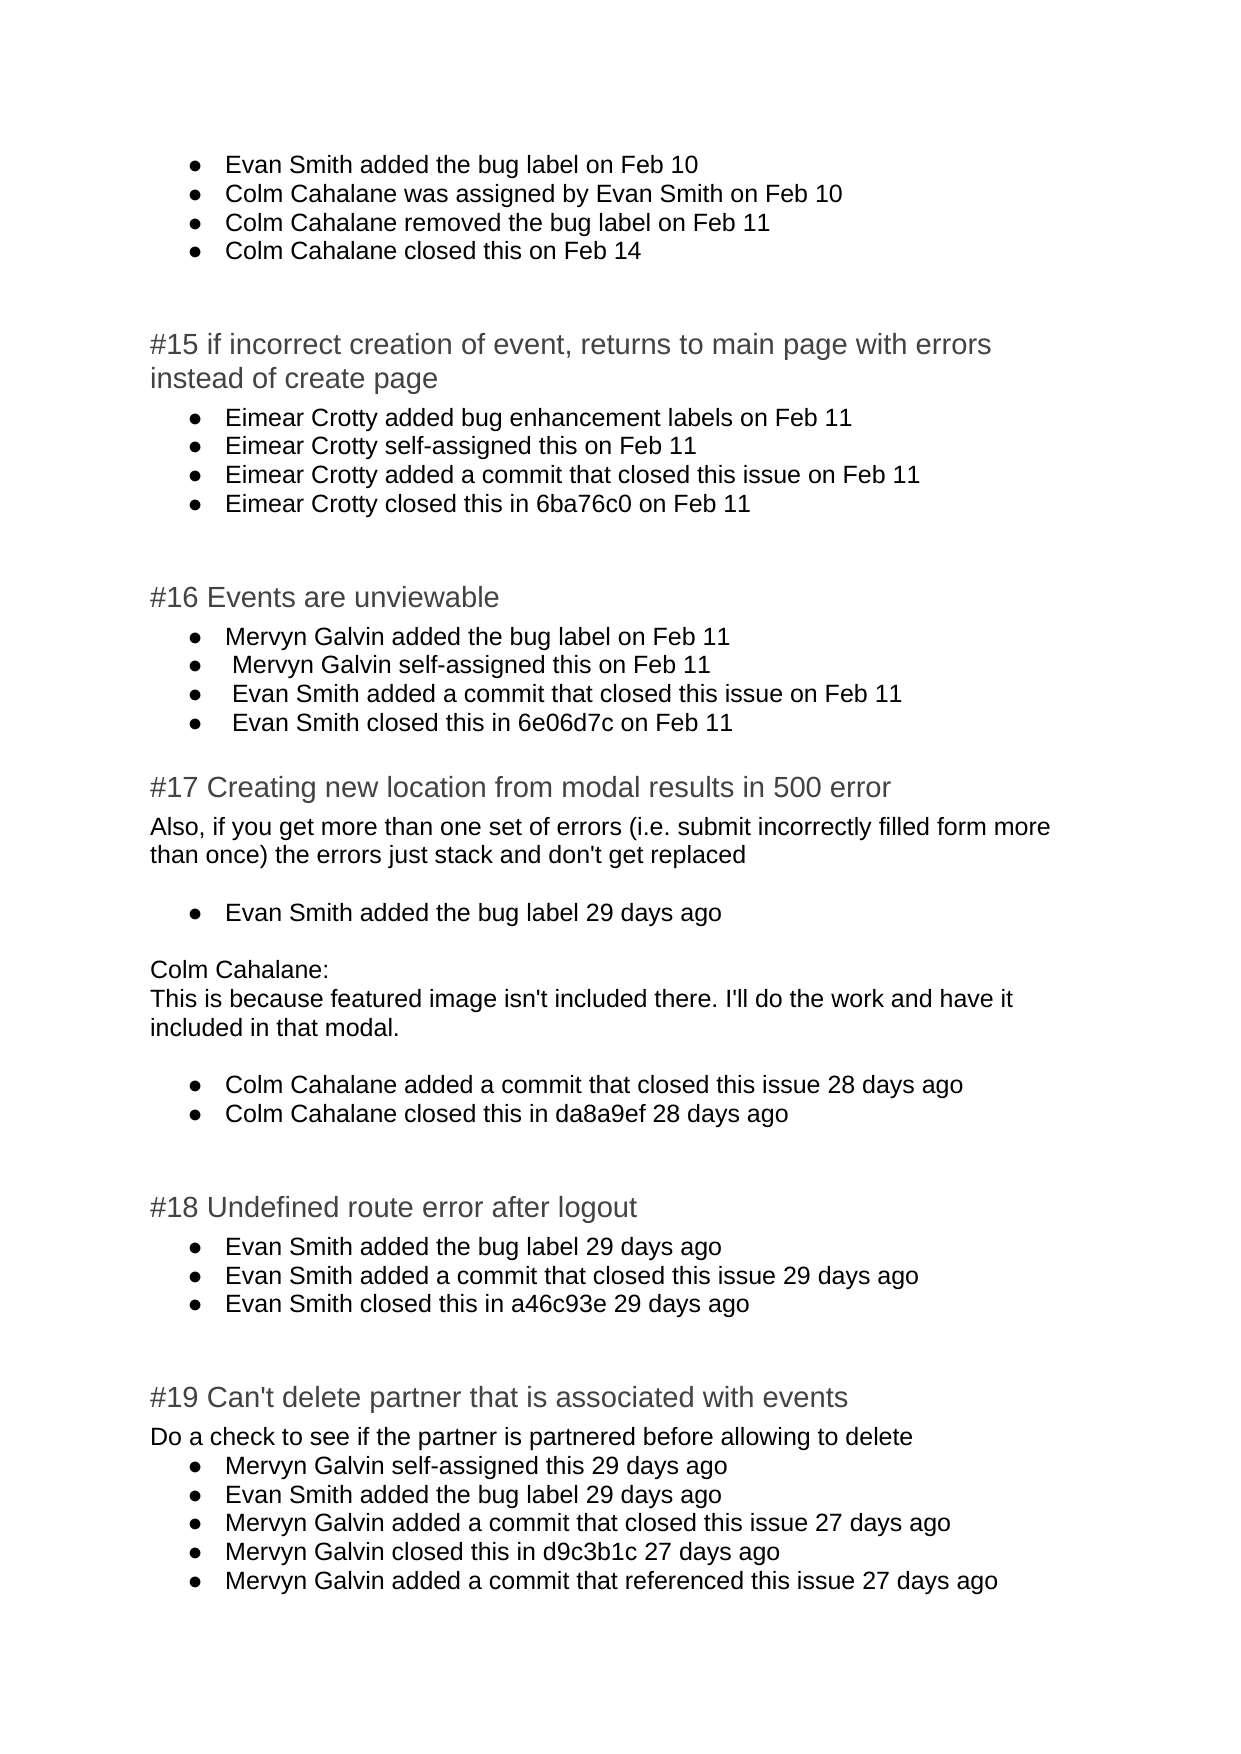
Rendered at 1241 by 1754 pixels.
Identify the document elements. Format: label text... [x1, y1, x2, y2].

list Evan Smith added the bug label 29 days ago [187, 898, 1090, 927]
list Evan Smith added the bug label on Feb 10 [187, 150, 1090, 179]
text Also, if you get more than one set of errors (i.e. submit incorrectly filled form more than once) the errors just stack and don't get replaced [150, 812, 1090, 869]
text Colm Cahalane: [150, 955, 1090, 984]
list Mervyn Galvin added a commit that referenced this issue 27 days ago [187, 1566, 1090, 1594]
list Evan Smith closed this in 6e06d7c on Feb 11 [187, 708, 1090, 736]
list Evan Smith added the bug label 29 days ago [187, 1479, 1090, 1508]
text This is because featured image isn't included there. I'll do the work and have it included in that modal. [150, 984, 1090, 1042]
list Eimear Crotty added bug enhancement labels on Feb 11 [187, 402, 1090, 431]
subtitle #18 Undefined route error after logout [150, 1190, 1090, 1223]
subtitle #19 Can't delete partner that is associated with events [150, 1380, 1090, 1414]
subtitle #17 Creating new location from modal results in 500 error [150, 770, 1090, 803]
list Colm Cahalane removed the bug label on Feb 11 [187, 207, 1090, 236]
list Colm Cahalane closed this on Feb 14 [187, 236, 1090, 265]
list Eimear Crotty self-assigned this on Feb 11 [187, 431, 1090, 460]
list Evan Smith closed this in a46c93e 29 days ago [187, 1289, 1090, 1318]
list Evan Smith added a commit that closed this issue 29 days ago [187, 1261, 1090, 1289]
list Mervyn Galvin added the bug label on Feb 11 [187, 621, 1090, 650]
list Mervyn Galvin closed this in d9c3b1c 27 days ago [187, 1537, 1090, 1566]
list Evan Smith added the bug label 29 days ago [187, 1232, 1090, 1261]
list Mervyn Galvin self-assigned this 29 days ago [187, 1451, 1090, 1479]
list Mervyn Galvin added a commit that closed this issue 27 days ago [187, 1508, 1090, 1537]
list Eimear Crotty added a commit that closed this issue on Feb 11 [187, 460, 1090, 489]
text Do a check to see if the partner is partnered before allowing to delete [150, 1422, 1090, 1451]
subtitle #15 if incorrect creation of event, returns to main page with errors instead of create page [150, 327, 1090, 394]
list Colm Cahalane closed this in da8a9ef 28 days ago [187, 1099, 1090, 1128]
list Colm Cahalane added a commit that closed this issue 28 days ago [187, 1070, 1090, 1099]
list Eimear Crotty closed this in 6ba76c0 on Feb 11 [187, 489, 1090, 517]
list Colm Cahalane was assigned by Evan Smith on Feb 10 [187, 179, 1090, 207]
subtitle #16 Events are unviewable [150, 579, 1090, 613]
list Mervyn Galvin self-assigned this on Feb 11 [187, 650, 1090, 679]
list Evan Smith added a commit that closed this issue on Feb 11 [187, 679, 1090, 708]
